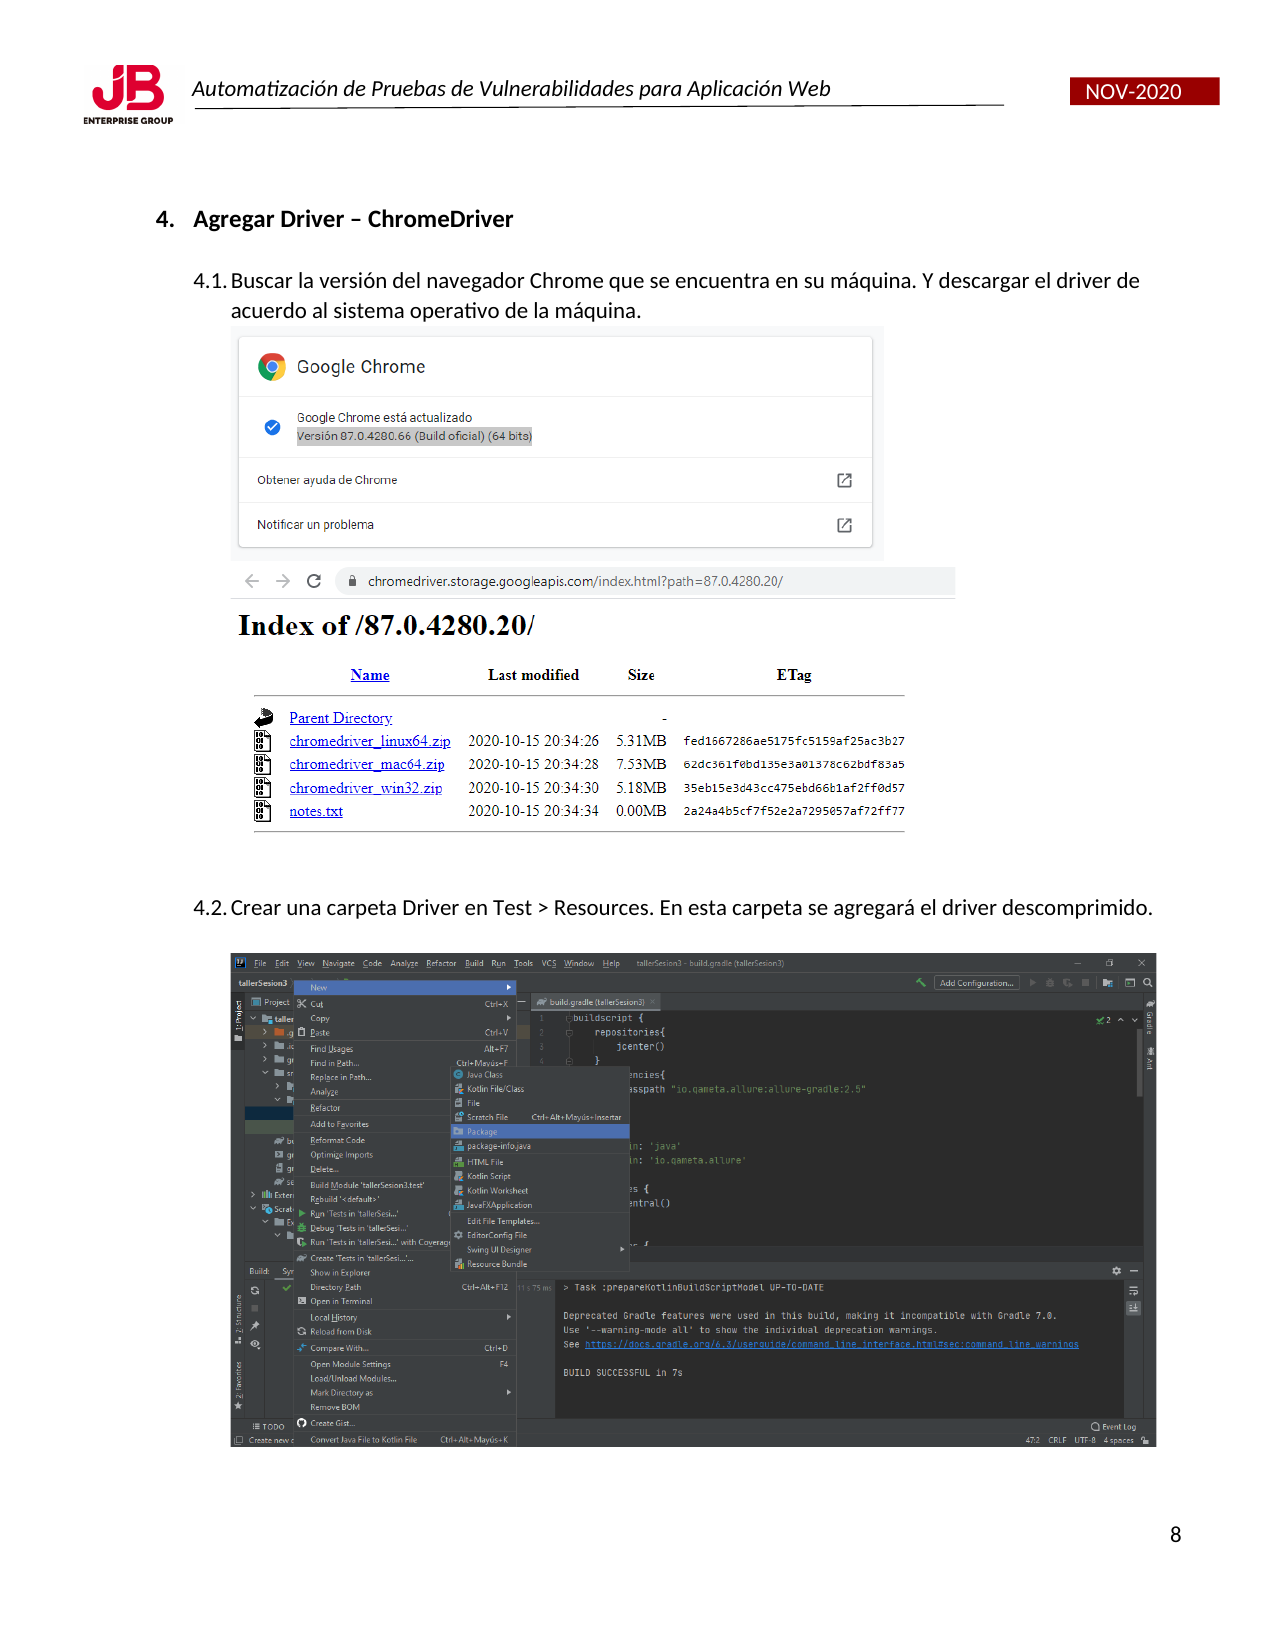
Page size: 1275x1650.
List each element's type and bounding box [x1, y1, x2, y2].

picture [230, 563, 956, 861]
picture [230, 953, 1157, 1447]
picture [83, 65, 186, 124]
picture [230, 326, 884, 561]
